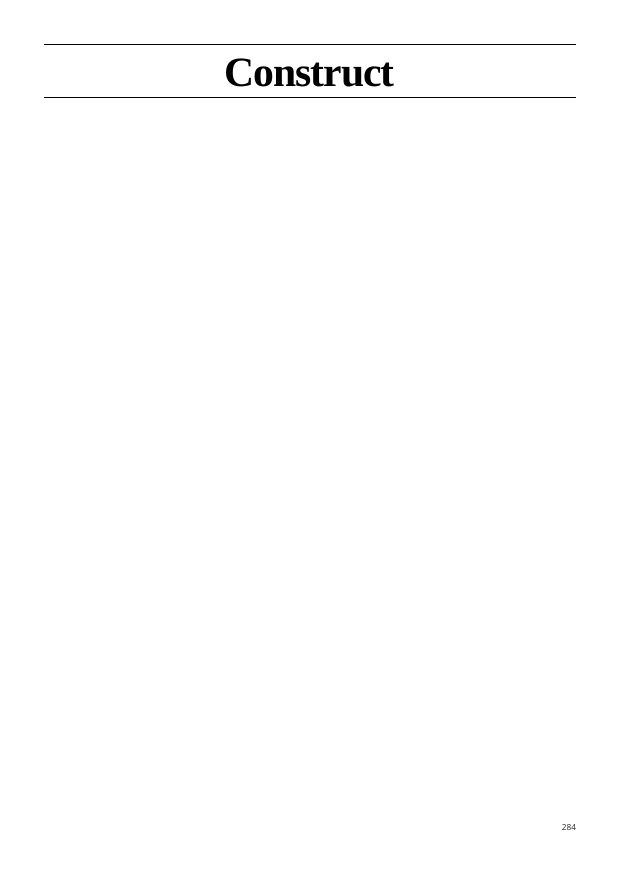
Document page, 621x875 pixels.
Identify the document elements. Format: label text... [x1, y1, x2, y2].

subtitle Construct [44, 45, 576, 97]
